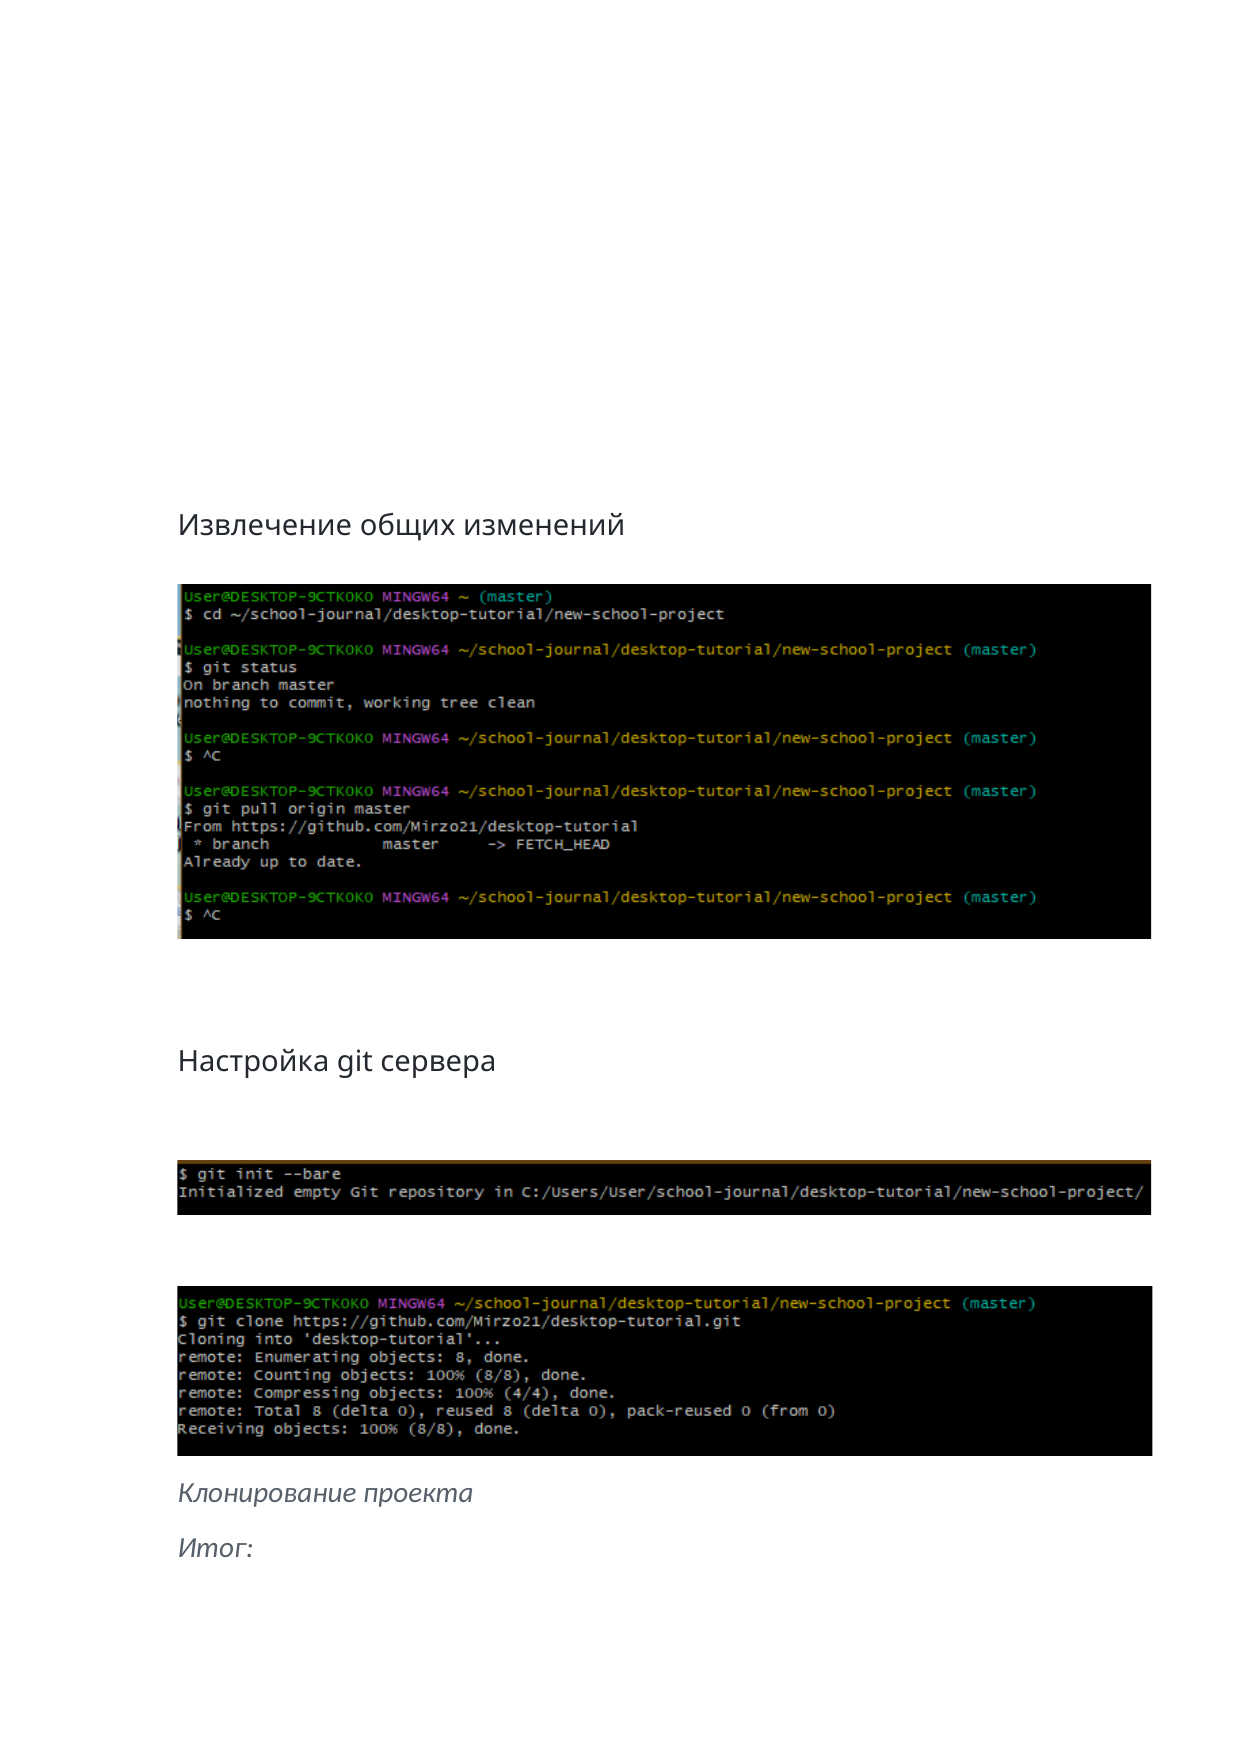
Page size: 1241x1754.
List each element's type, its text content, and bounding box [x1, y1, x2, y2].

text Клонирование проекта [177, 1474, 1152, 1509]
subtitle Извлечение общих изменений [177, 504, 1152, 544]
picture [177, 584, 1152, 939]
text Итог: [177, 1529, 1152, 1565]
subtitle Настройка git сервера [177, 1040, 1152, 1079]
picture [177, 1286, 1153, 1456]
picture [177, 1160, 1152, 1215]
